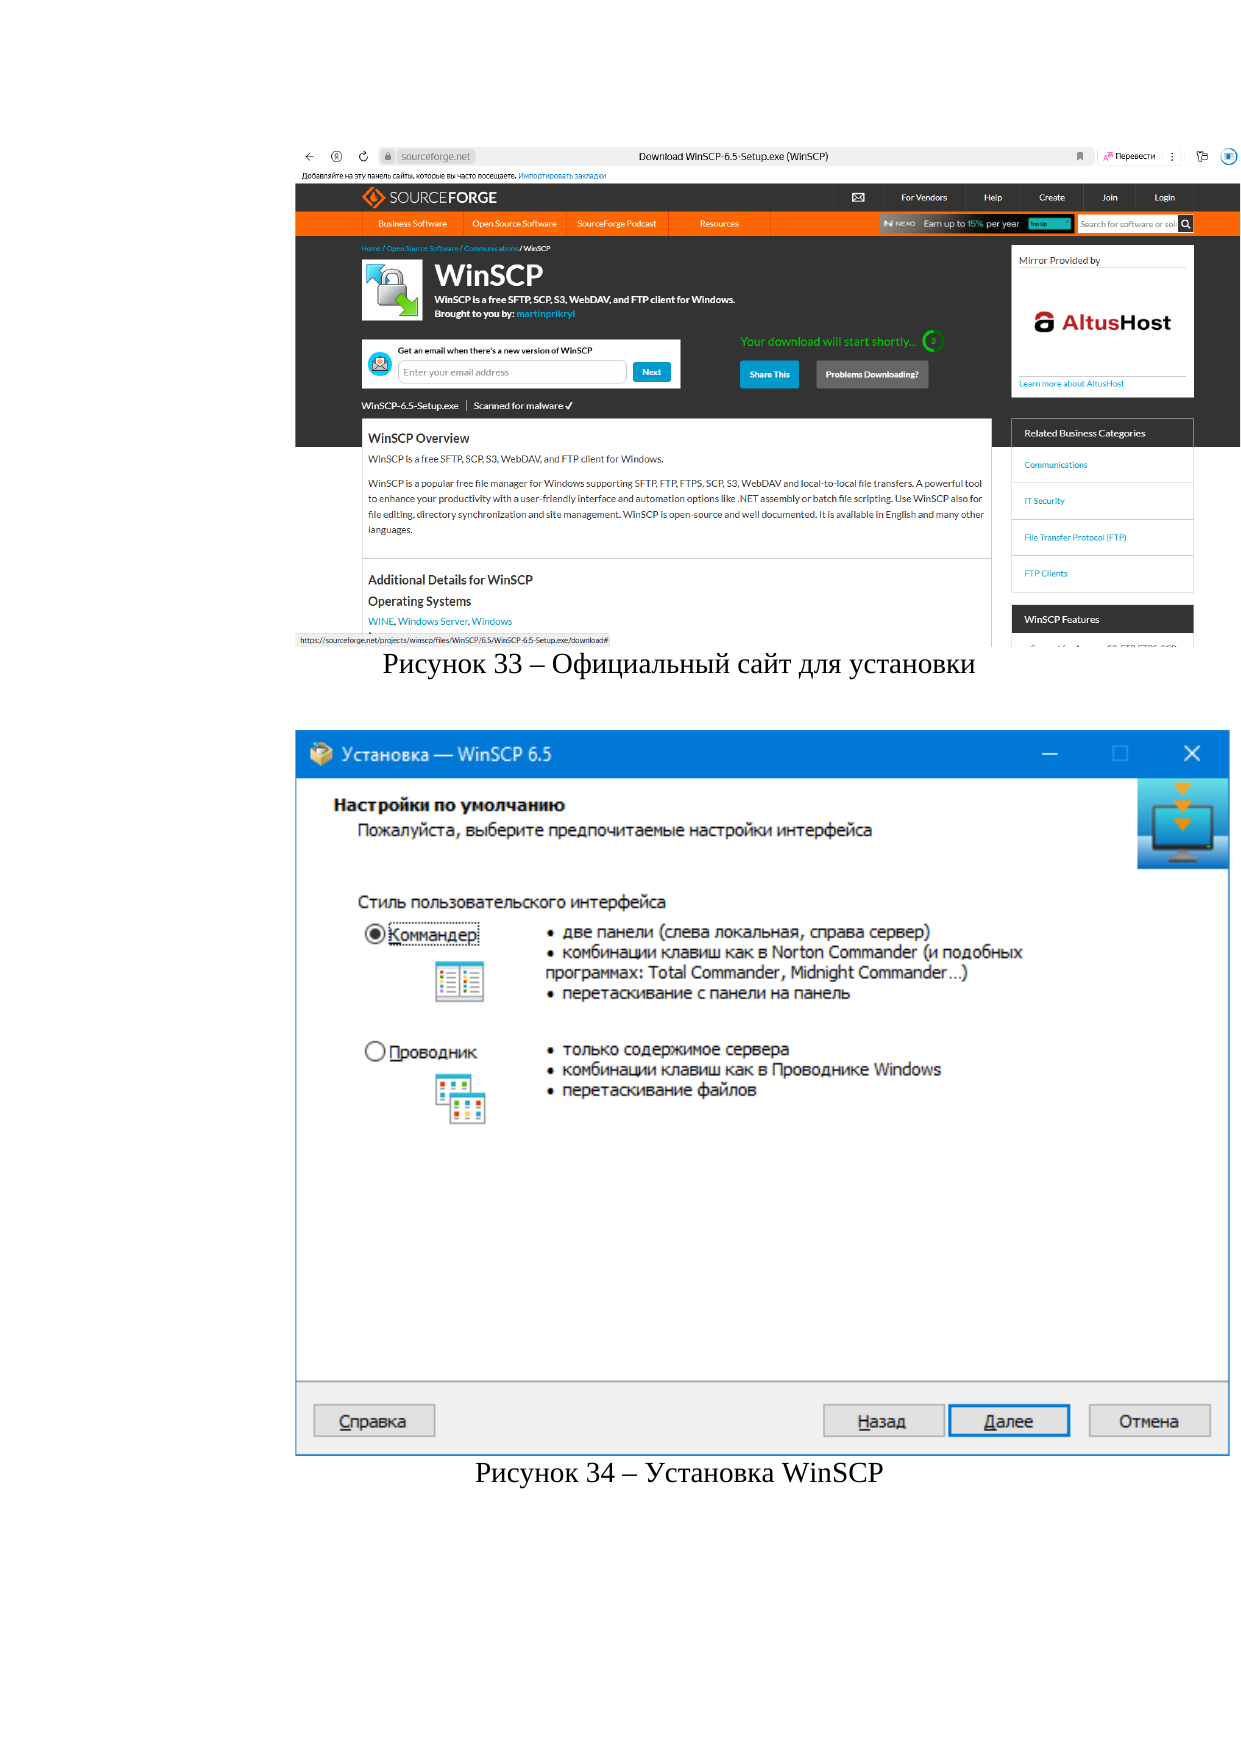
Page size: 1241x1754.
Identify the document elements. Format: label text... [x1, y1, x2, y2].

text Рисунок 34 – Установка WinSCP [295, 1456, 1063, 1489]
text Рисунок 33 – Официальный сайт для установки [295, 647, 1063, 680]
picture [295, 730, 1230, 1456]
picture [295, 147, 1241, 647]
